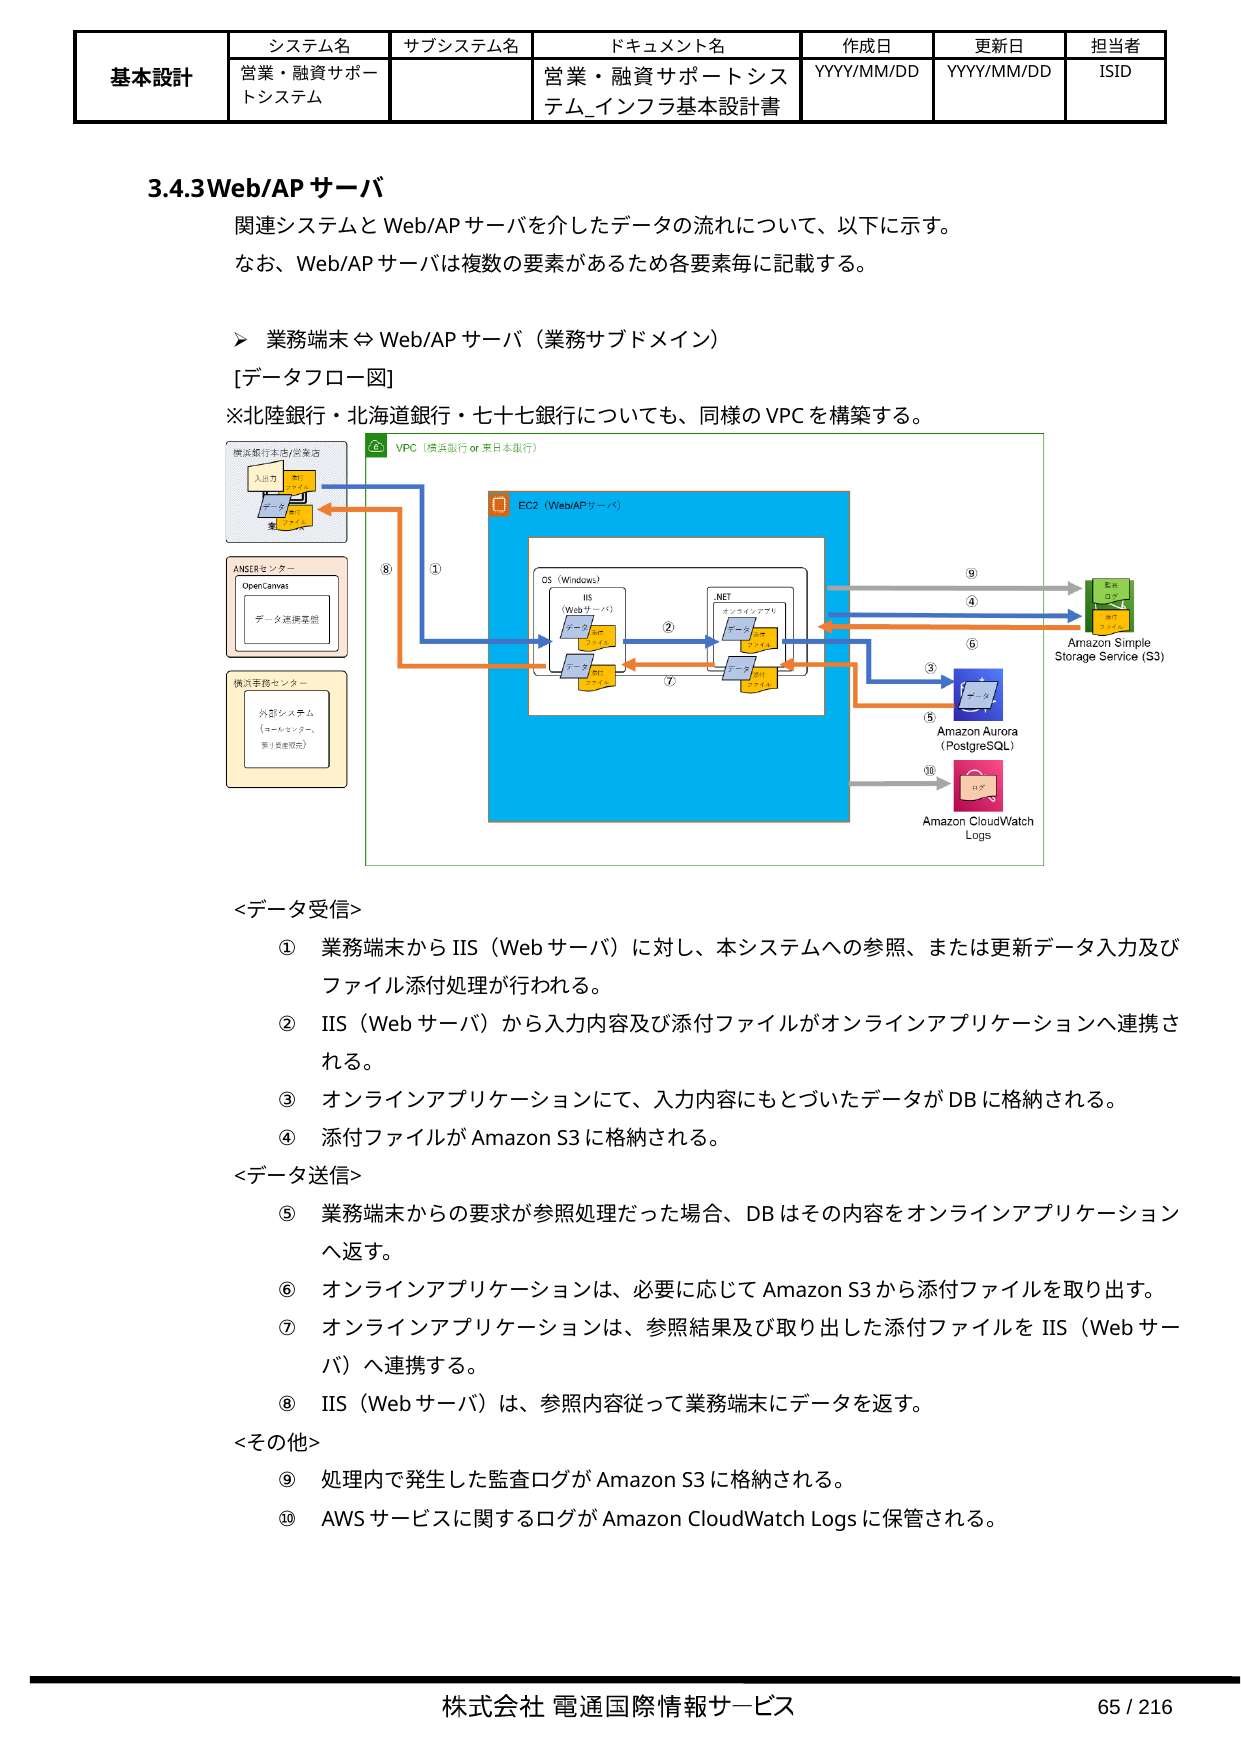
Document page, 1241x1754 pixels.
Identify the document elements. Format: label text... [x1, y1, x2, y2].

text なお、Web/APサーバは複数の要素があるため各要素毎に記載する。 [146, 243, 1181, 281]
text <データ受信> [146, 889, 1181, 928]
list IIS（Webサーバ）から入力内容及び添付ファイルがオンラインアプリケーションへ連携される。 [278, 1004, 1181, 1080]
text 関連システムとWeb/APサーバを介したデータの流れについて、以下に示す。 [146, 205, 1181, 243]
text [データフロー図] [146, 357, 1181, 395]
text 業務端末 ⇔ Web/APサーバ（業務サブドメイン） [232, 319, 1181, 357]
list オンラインアプリケーションは、必要に応じてAmazon S3から添付ファイルを取り出す。 [278, 1270, 1181, 1308]
picture [225, 433, 1181, 866]
list AWSサービスに関するログがAmazon CloudWatch Logsに保管される。 [278, 1498, 1181, 1536]
list 業務端末からIIS（Webサーバ）に対し、本システムへの参照、または更新データ入力及びファイル添付処理が行われる。 [278, 928, 1181, 1004]
list 処理内で発生した監査ログがAmazon S3に格納される。 [278, 1460, 1181, 1498]
text <その他> [146, 1422, 1181, 1460]
list IIS（Webサーバ）は、参照内容従って業務端末にデータを返す。 [278, 1384, 1181, 1422]
text <データ送信> [146, 1156, 1181, 1194]
list 業務端末からの要求が参照処理だった場合、DBはその内容をオンラインアプリケーションへ返す。 [278, 1194, 1181, 1270]
list オンラインアプリケーションは、参照結果及び取り出した添付ファイルをIIS（Webサーバ）へ連携する。 [278, 1308, 1181, 1384]
subtitle Web/APサーバ [148, 167, 1181, 205]
picture [442, 1694, 794, 1718]
text ※北陸銀行・北海道銀行・七十七銀行についても、同様のVPCを構築する。 [226, 395, 1181, 433]
list 添付ファイルがAmazon S3に格納される。 [278, 1118, 1181, 1156]
list オンラインアプリケーションにて、入力内容にもとづいたデータがDBに格納される。 [278, 1080, 1181, 1118]
